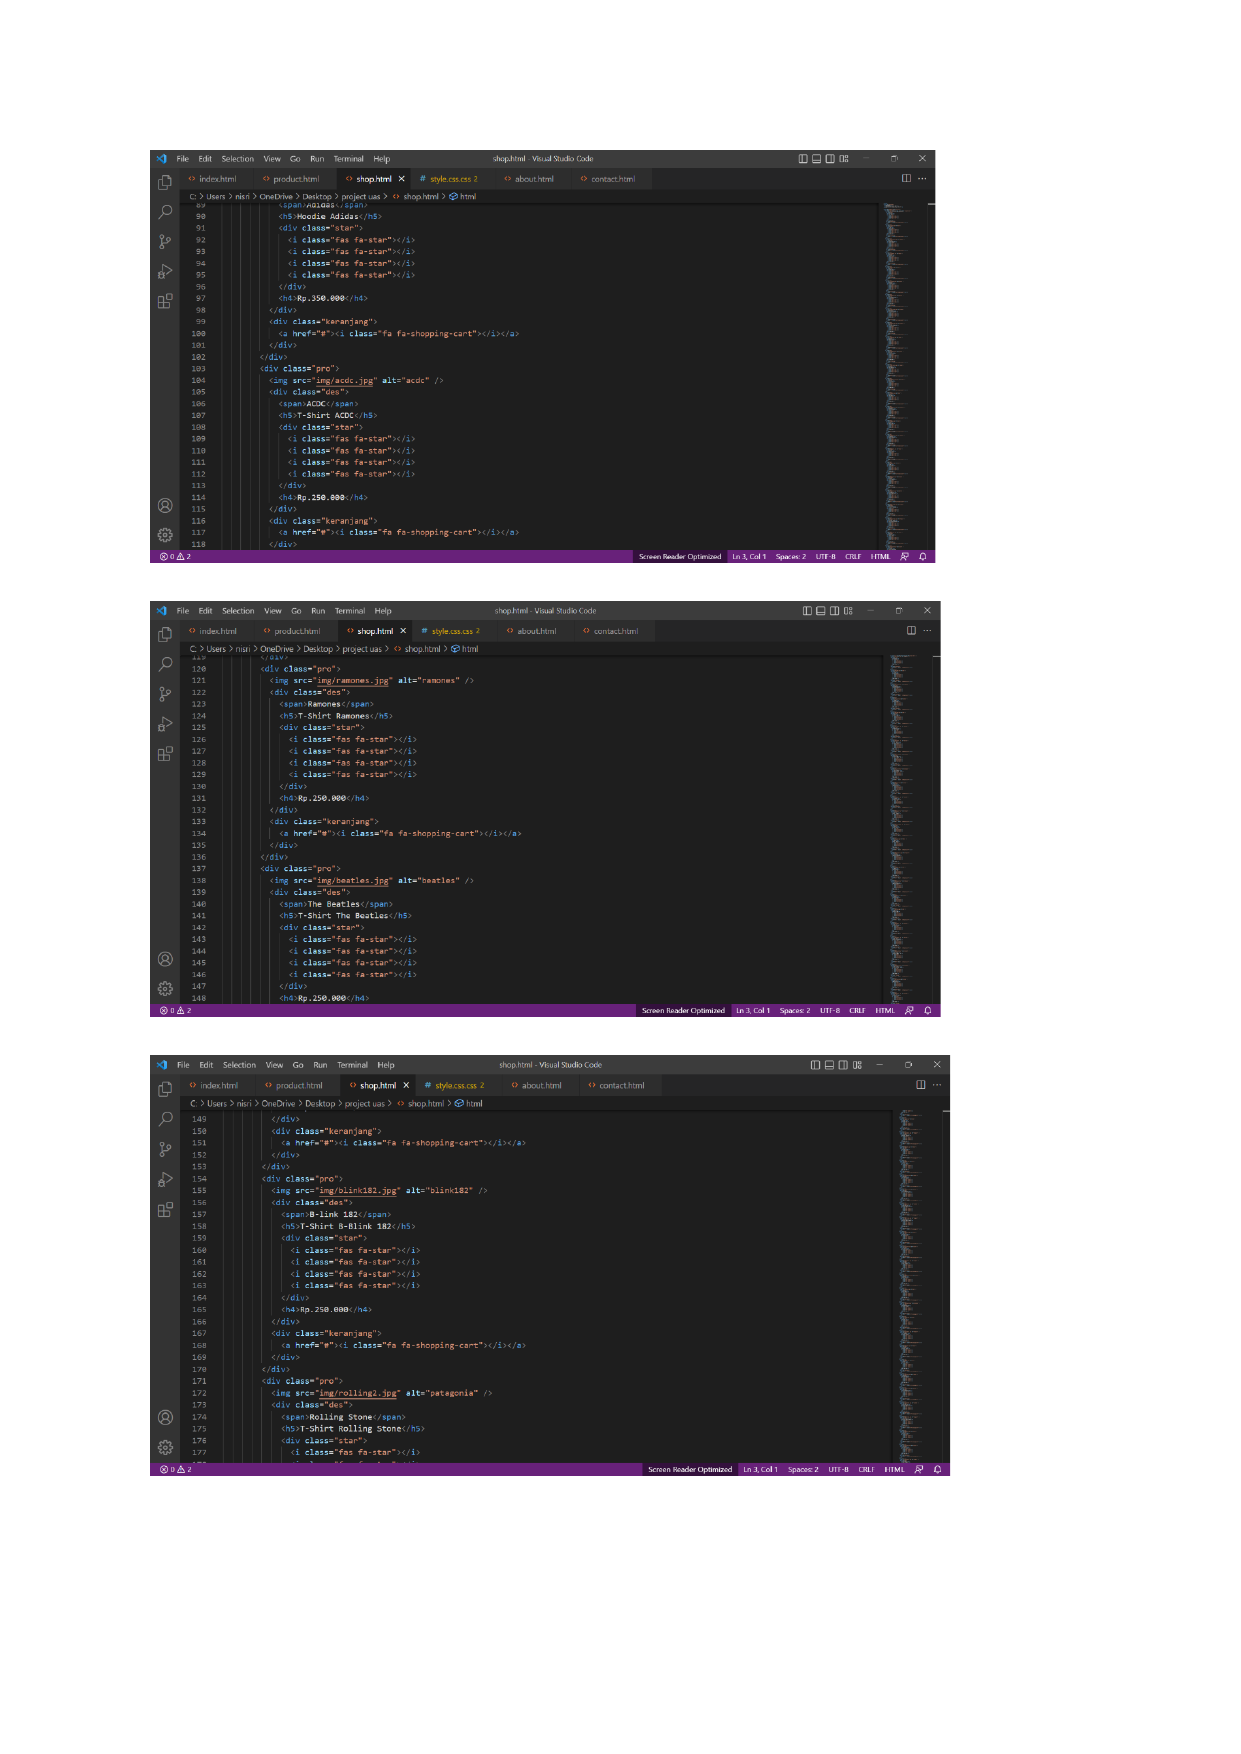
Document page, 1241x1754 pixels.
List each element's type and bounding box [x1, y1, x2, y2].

picture [150, 601, 941, 1017]
picture [150, 1055, 951, 1476]
picture [150, 150, 936, 563]
